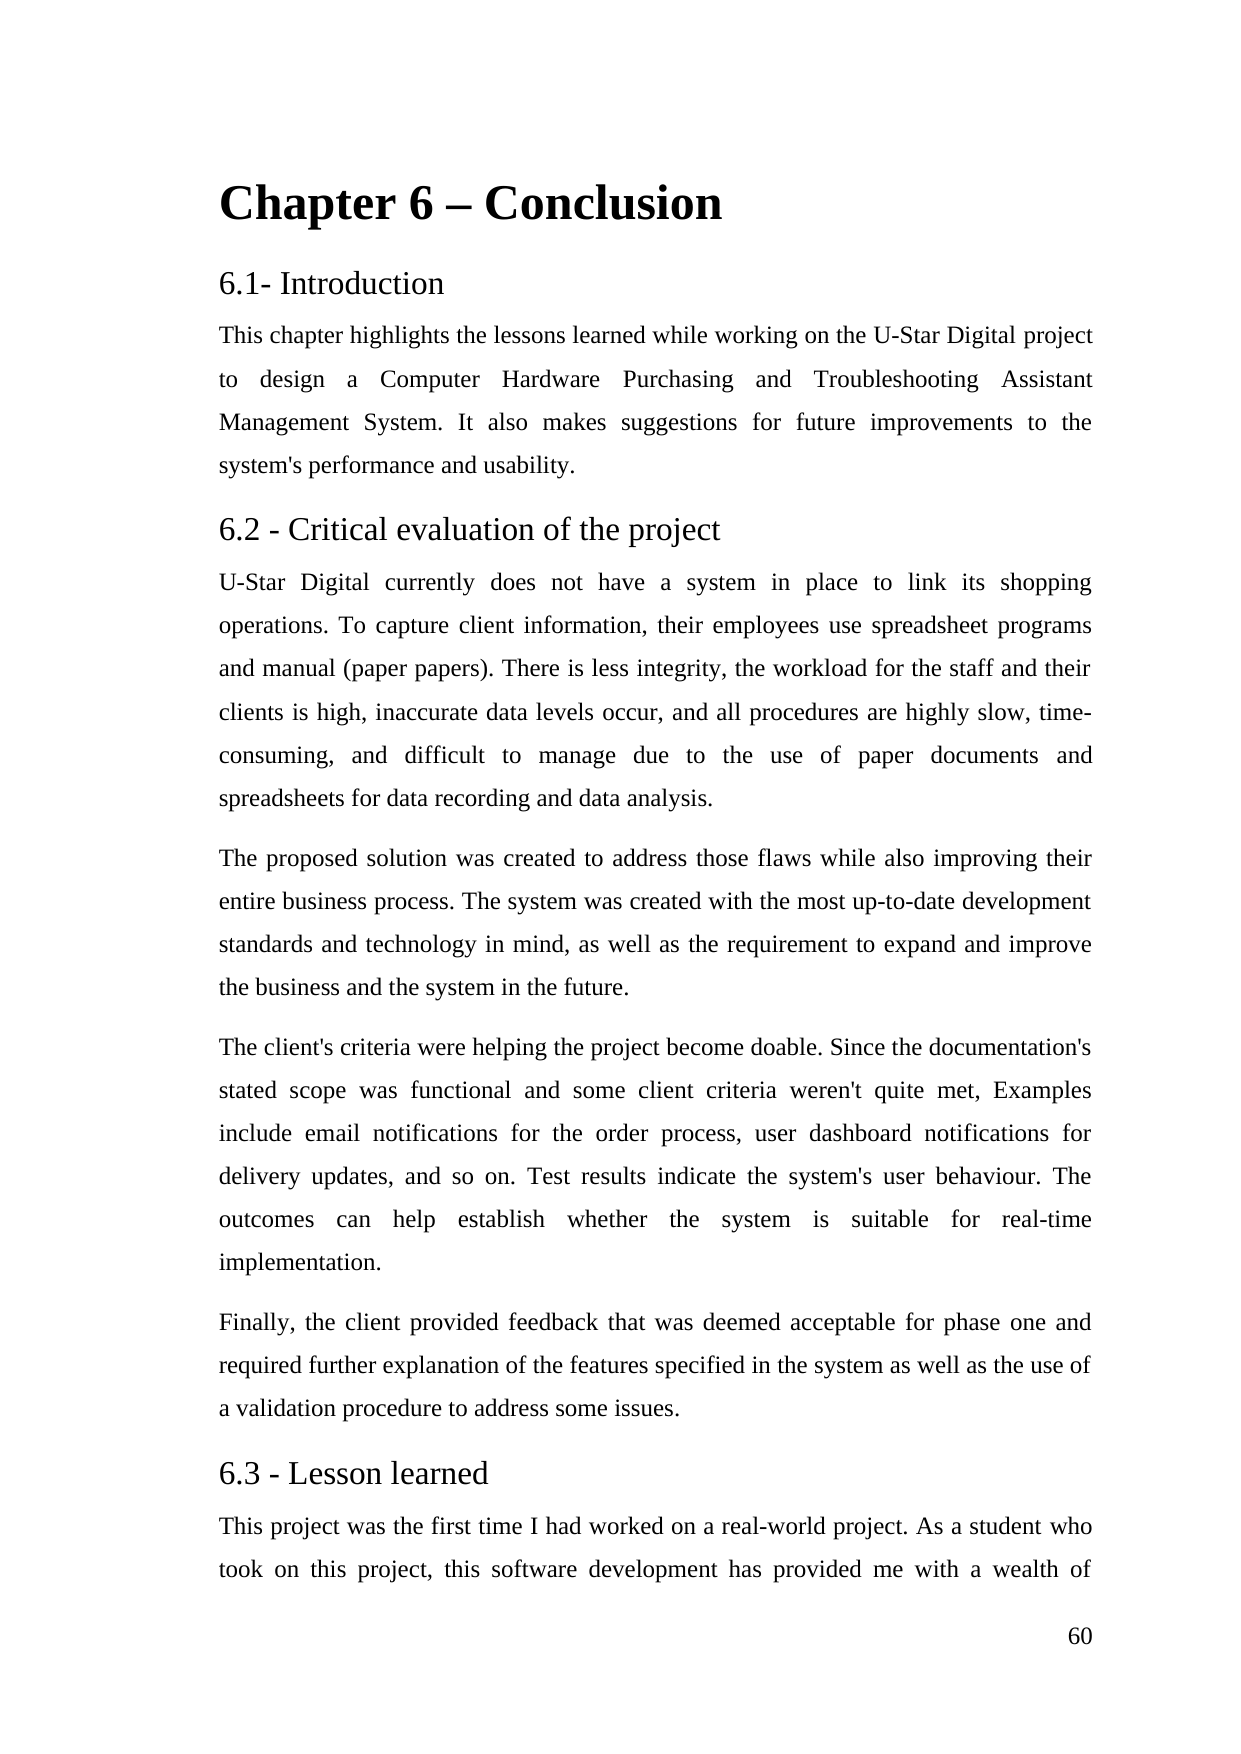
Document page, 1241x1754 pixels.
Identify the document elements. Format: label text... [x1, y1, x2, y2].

text Finally, the client provided feedback that was deemed acceptable for phase one and required further explanation of the features specified in the system as well as the use of a validation procedure to address some issues. [218, 1307, 1093, 1422]
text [218, 1511, 1093, 1583]
text The proposed solution was created to address those flaws while also improving their entire business process. The system was created with the most up-to-date development standards and technology in mind, as well as the requirement to expand and improve the business and the system in the future. [218, 843, 1093, 1001]
subtitle 6.1- Introduction [218, 263, 1093, 301]
text This chapter highlights the lessons learned while working on the U-Star Digital project to design a Computer Hardware Purchasing and Troubleshooting Assistant Management System. It also makes suggestions for future improvements to the system's performance and usability. [218, 321, 1093, 479]
subtitle Chapter 6 – Conclusion [218, 173, 1093, 230]
subtitle 6.3 - Lesson learned [218, 1453, 1093, 1492]
subtitle 6.2 - Critical evaluation of the project [218, 510, 1093, 548]
text U-Star Digital currently does not have a system in place to link its shopping operations. To capture client information, their employees use spreadsheet programs and manual (paper papers). There is less integrity, the workload for the staff and their clients is high, inaccurate data levels occur, and all procedures are highly slow, time-consuming, and difficult to manage due to the use of paper documents and spreadsheets for data recording and data analysis. [218, 567, 1093, 812]
text The client's criteria were helping the project become doable. Since the documentation's stated scope was functional and some client criteria weren't quite met, Examples include email notifications for the order process, user dashboard notifications for delivery updates, and so on. Test results indicate the system's user behaviour. The outcomes can help establish whether the system is suitable for real-time implementation. [218, 1032, 1093, 1276]
